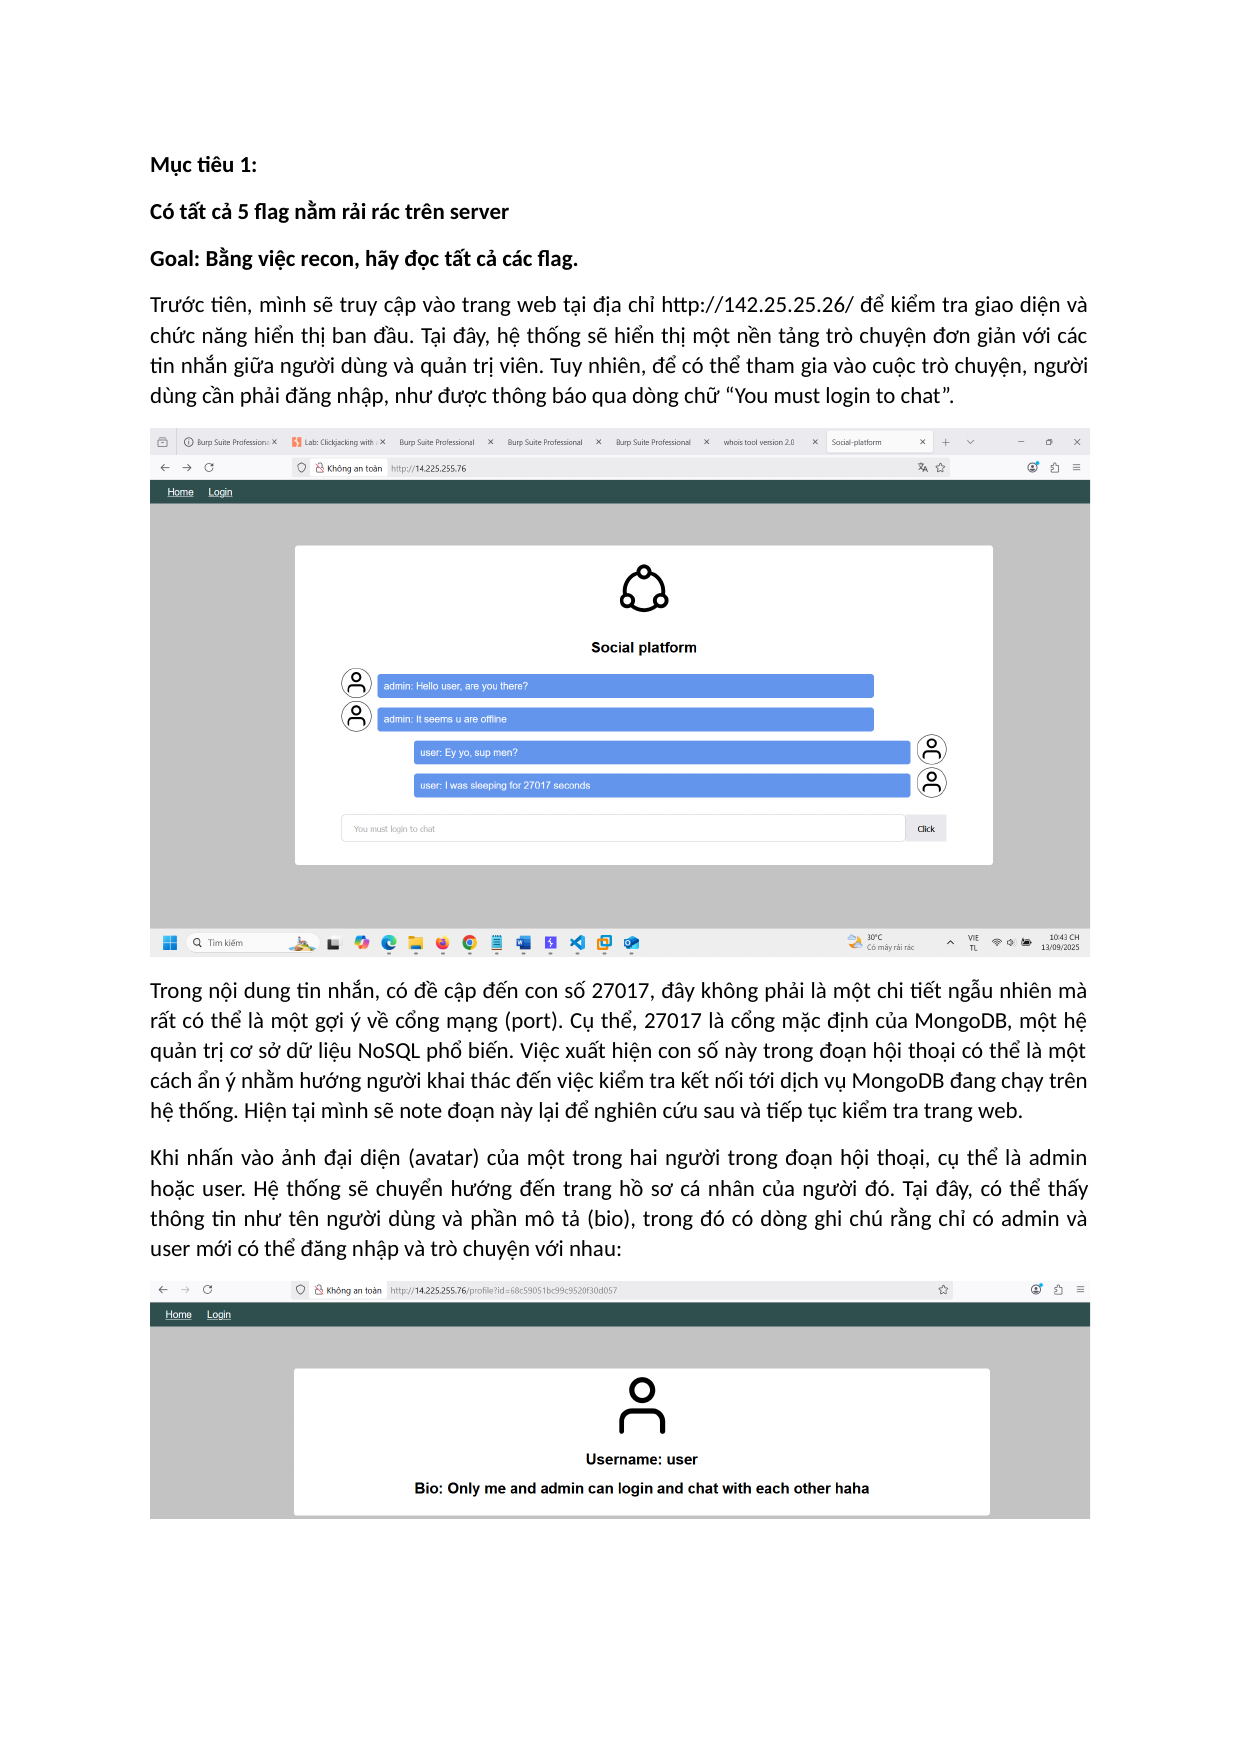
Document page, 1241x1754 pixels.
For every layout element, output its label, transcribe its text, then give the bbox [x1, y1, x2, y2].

text Mục tiêu 1: [150, 150, 1090, 178]
text Khi nhấn vào ảnh đại diện (avatar) của một trong hai người trong đoạn hội thoại, cụ thể là admin hoặc user. Hệ thống sẽ chuyển hướng đến trang hồ sơ cá nhân của người đó. Tại đây, có thể thấy thông tin như tên người dùng và phần mô tả (bio), trong đó có dòng ghi chú rằng chỉ có admin và user mới có thể đăng nhập và trò chuyện với nhau: [150, 1143, 1090, 1262]
text Trong nội dung tin nhắn, có đề cập đến con số 27017, đây không phải là một chi tiết ngẫu nhiên mà rất có thể là một gợi ý về cổng mạng (port). Cụ thể, 27017 là cổng mặc định của MongoDB, một hệ quản trị cơ sở dữ liệu NoSQL phổ biến. Việc xuất hiện con số này trong đoạn hội thoại có thể là một cách ẩn ý nhằm hướng người khai thác đến việc kiểm tra kết nối tới dịch vụ MongoDB đang chạy trên hệ thống. Hiện tại mình sẽ note đoạn này lại để nghiên cứu sau và tiếp tục kiểm tra trang web. [150, 976, 1090, 1125]
text Trước tiên, mình sẽ truy cập vào trang web tại địa chỉ http://142.25.25.26/ để kiểm tra giao diện và chức năng hiển thị ban đầu. Tại đây, hệ thống sẽ hiển thị một nền tảng trò chuyện đơn giản với các tin nhắn giữa người dùng và quản trị viên. Tuy nhiên, để có thể tham gia vào cuộc trò chuyện, người dùng cần phải đăng nhập, như được thông báo qua dòng chữ “You must login to chat”. [150, 291, 1090, 409]
text Có tất cả 5 flag nằm rải rác trên server [150, 197, 1090, 225]
picture [150, 1281, 1091, 1519]
text Goal: Bằng việc recon, hãy đọc tất cả các flag. [150, 244, 1090, 272]
picture [150, 428, 1091, 957]
